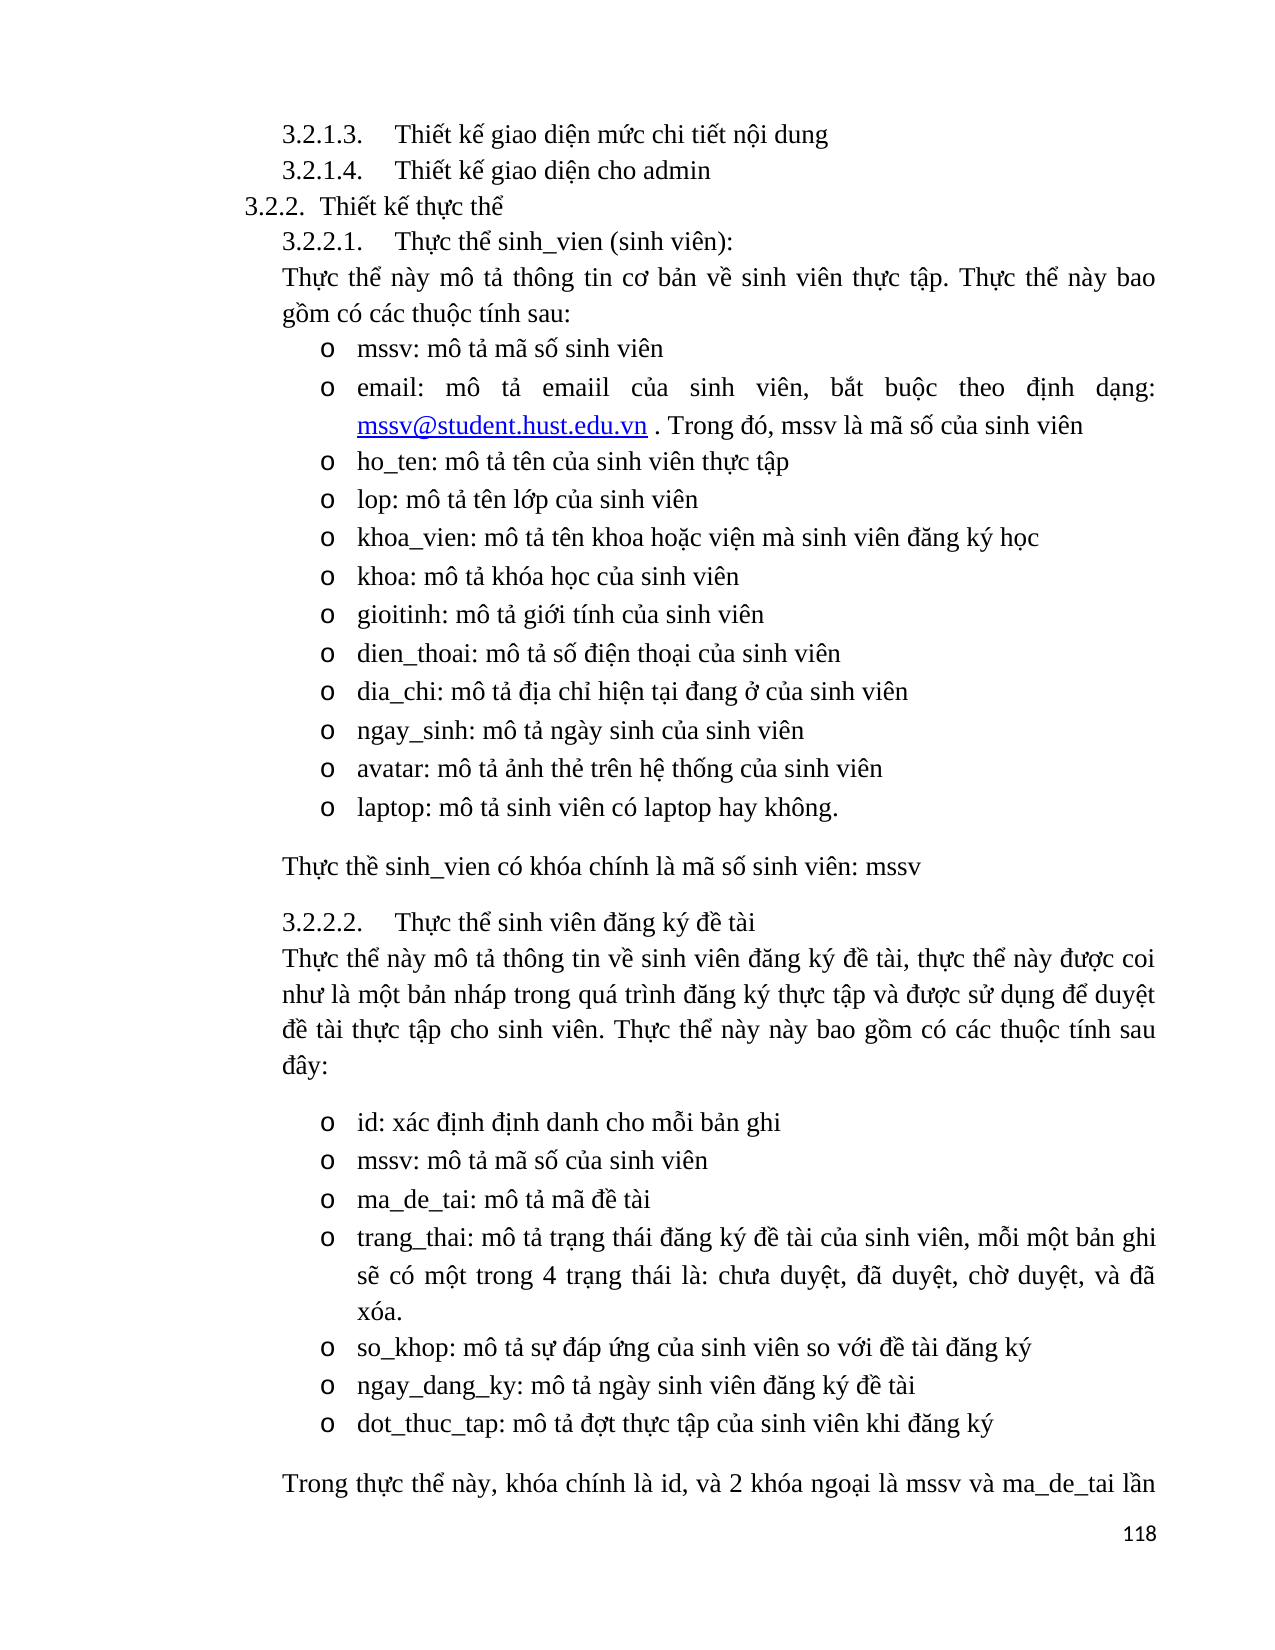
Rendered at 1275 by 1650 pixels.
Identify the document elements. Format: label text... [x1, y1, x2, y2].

list email: mô tả emaiil của sinh viên, bắt buộc theo định dạng: mssv@student.hust.edu.vn . Trong đó, mssv là mã số của sinh viên [319, 371, 1157, 440]
list lop: mô tả tên lớp của sinh viên [319, 483, 1157, 517]
list dot_thuc_tap: mô tả đợt thực tập của sinh viên khi đăng ký [319, 1408, 1157, 1441]
list Thực thể sinh viên đăng ký đề tài [282, 906, 1157, 938]
list ho_ten: mô tả tên của sinh viên thực tập [319, 445, 1157, 478]
text Thực thể này mô tả thông tin cơ bản về sinh viên thực tập. Thực thể này bao gồm có các thuộc tính sau: [282, 261, 1157, 328]
list ma_de_tai: mô tả mã đề tài [319, 1183, 1157, 1216]
list Thiết kế giao diện mức chi tiết nội dung [282, 118, 1157, 149]
list Thiết kế giao diện cho admin [282, 154, 1157, 185]
text Thực thể này mô tả thông tin về sinh viên đăng ký đề tài, thực thể này được coi như là một bản nháp trong quá trình đăng ký thực tập và được sử dụng để duyệt đề tài thực tập cho sinh viên. Thực thể này này bao gồm có các thuộc tính sau đây: [282, 942, 1157, 1081]
list khoa_vien: mô tả tên khoa hoặc viện mà sinh viên đăng ký học [319, 522, 1157, 555]
list Thực thể sinh_vien (sinh viên): [282, 225, 1157, 256]
list mssv: mô tả mã số sinh viên [319, 332, 1157, 366]
list ngay_sinh: mô tả ngày sinh của sinh viên [319, 714, 1157, 747]
list dien_thoai: mô tả số điện thoại của sinh viên [319, 637, 1157, 670]
list ngay_dang_ky: mô tả ngày sinh viên đăng ký đề tài [319, 1369, 1157, 1403]
text Thực thề sinh_vien có khóa chính là mã số sinh viên: mssv [282, 850, 1157, 881]
list so_khop: mô tả sự đáp ứng của sinh viên so với đề tài đăng ký [319, 1331, 1157, 1364]
list khoa: mô tả khóa học của sinh viên [319, 560, 1157, 593]
list trang_thai: mô tả trạng thái đăng ký đề tài của sinh viên, mỗi một bản ghi sẽ có một trong 4 trạng thái là: chưa duyệt, đã duyệt, chờ duyệt, và đã xóa. [319, 1221, 1157, 1326]
list dia_chi: mô tả địa chỉ hiện tại đang ở của sinh viên [319, 675, 1157, 709]
list mssv: mô tả mã số của sinh viên [319, 1144, 1157, 1178]
list gioitinh: mô tả giới tính của sinh viên [319, 598, 1157, 632]
list Thiết kế thực thể [244, 189, 1157, 221]
list avatar: mô tả ảnh thẻ trên hệ thống của sinh viên [319, 752, 1157, 786]
list laptop: mô tả sinh viên có laptop hay không. [319, 791, 1157, 824]
list id: xác định định danh cho mỗi bản ghi [319, 1106, 1157, 1139]
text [282, 1467, 1157, 1498]
